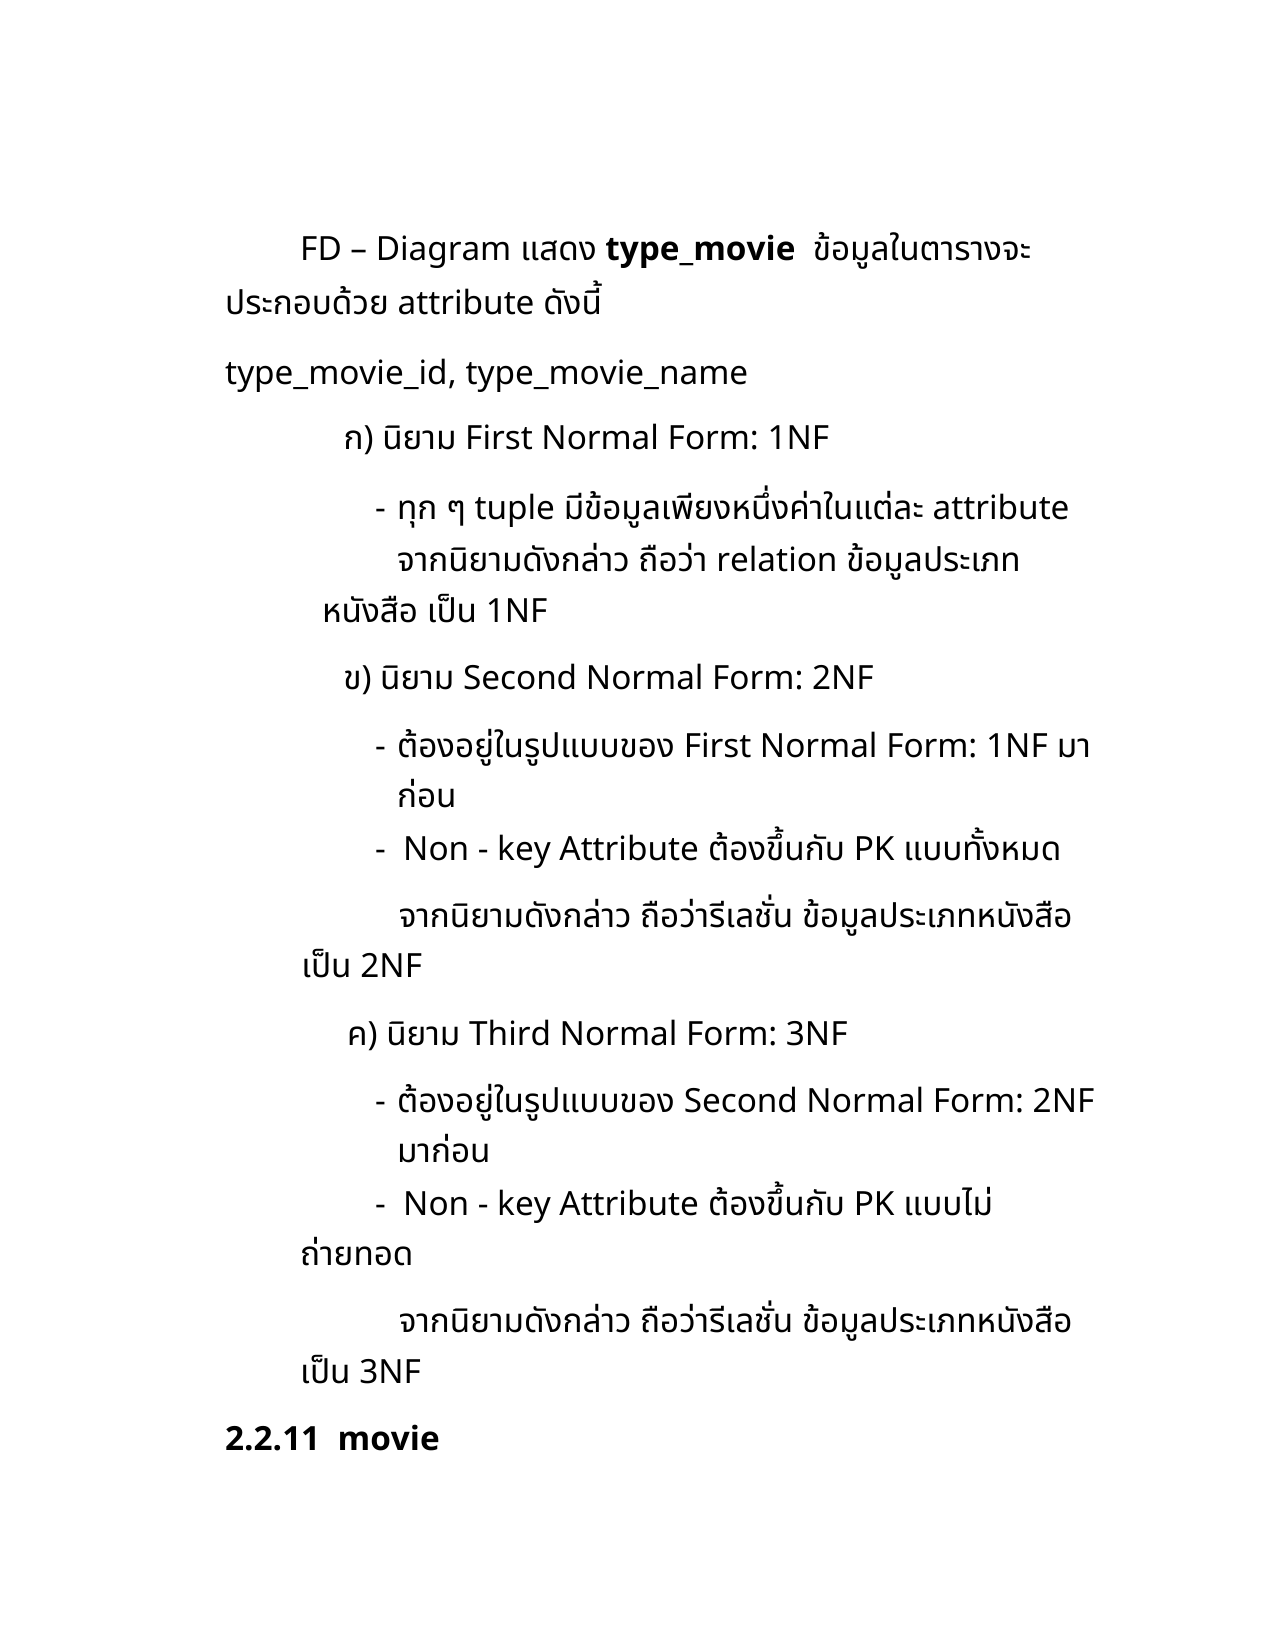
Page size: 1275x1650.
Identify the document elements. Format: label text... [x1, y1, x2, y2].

list ต้องอยู่ในรูปแบบของ First Normal Form: 1NF มาก่อน [375, 721, 1103, 823]
text จากนิยามดังกล่าว ถือว่ารีเลชั่น ข้อมูลประเภทหนังสือ เป็น 2NF [301, 892, 1077, 993]
text - Non - key Attribute ต้องขึ้นกับ PK แบบทั้งหมด [300, 824, 1103, 875]
text - Non - key Attribute ต้องขึ้นกับ PK แบบไม่ถ่ายทอด [300, 1179, 1103, 1281]
list ทุก ๆ tuple มีข้อมูลเพียงหนึ่งค่าในแต่ละ attribute [375, 484, 1103, 535]
text ข) นิยาม Second Normal Form: 2NF [322, 654, 1077, 705]
text type_movie_id, type_movie_name [225, 349, 1125, 394]
text จากนิยามดังกล่าว ถือว่ารีเลชั่น ข้อมูลประเภทหนังสือ เป็น 3NF [300, 1297, 1103, 1398]
list ต้องอยู่ในรูปแบบของ Second Normal Form: 2NF มาก่อน [375, 1077, 1103, 1178]
text FD – Diagram แสดง type_movie ข้อมูลในตารางจะประกอบด้วย attribute ดังนี้ [225, 225, 1125, 329]
text ก) นิยาม First Normal Form: 1NF [300, 414, 1125, 464]
text ค) นิยาม Third Normal Form: 3NF [300, 1009, 1077, 1060]
text จากนิยามดังกล่าว ถือว่า relation ข้อมูลประเภทหนังสือ เป็น 1NF [322, 536, 1077, 637]
text 2.2.11 movie [225, 1415, 1125, 1460]
